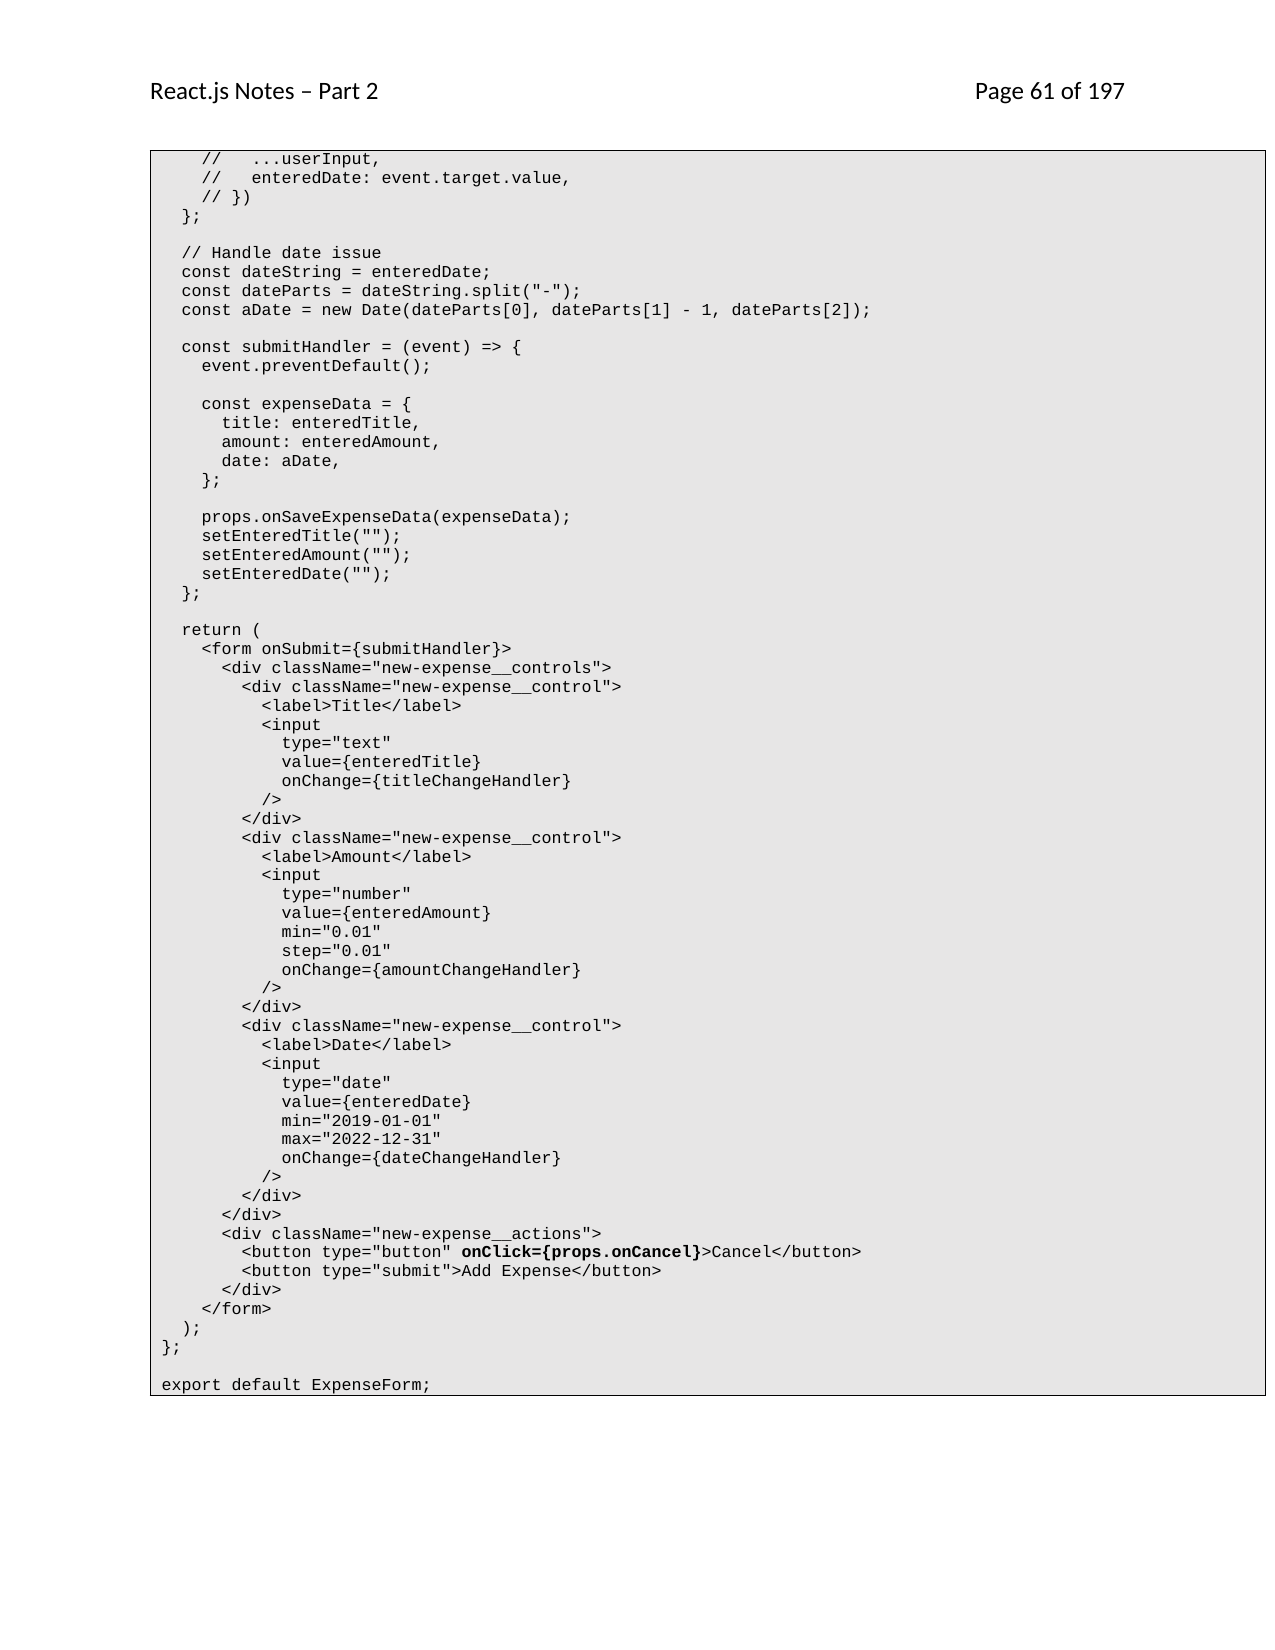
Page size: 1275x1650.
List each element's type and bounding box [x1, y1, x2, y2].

table_cell [151, 151, 1265, 1395]
